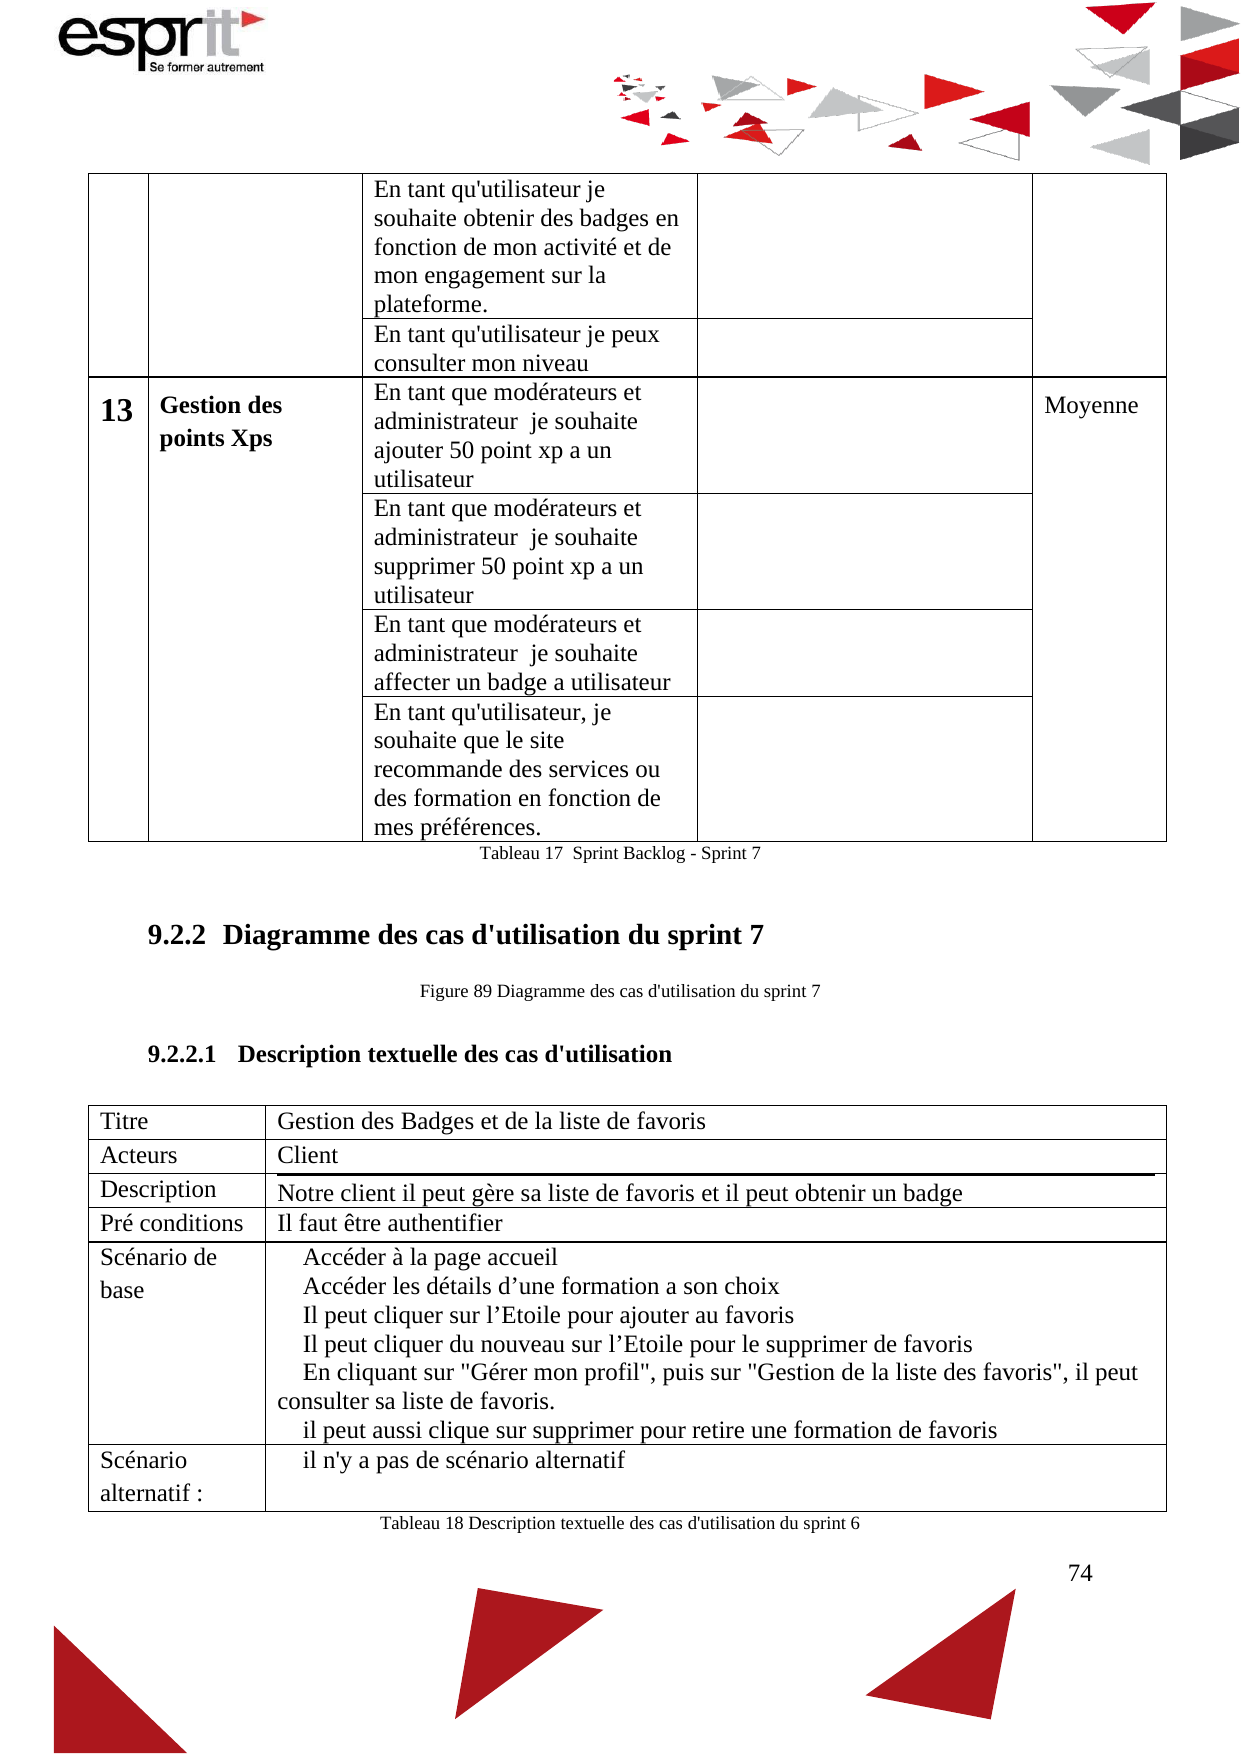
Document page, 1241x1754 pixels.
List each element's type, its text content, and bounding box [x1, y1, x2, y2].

table_cell [698, 494, 1032, 608]
table_cell Description [89, 1174, 265, 1207]
table_header Gestion des Badges et de la liste de favoris [266, 1106, 1166, 1139]
table_cell  Accéder à la page accueil  Accéder les détails d’une formation a son choix  Il peut cliquer sur l’Etoile pour ajouter au favoris  Il peut cliquer du nouveau sur l’Etoile pour le supprimer de favoris  En cliquant sur "Gérer mon profil", puis sur "Gestion de la liste des favoris", il peut consulter sa liste de favoris.  il peut aussi clique sur supprimer pour retire une formation de favoris [266, 1243, 1166, 1444]
table_cell En tant que modérateurs et administrateur je souhaite affecter un badge a utilisateur [363, 610, 697, 696]
table_cell En tant que modérateurs et administrateur je souhaite ajouter 50 point xp a un utilisateur [363, 378, 697, 492]
table_cell  il n'y a pas de scénario alternatif [266, 1445, 1166, 1511]
subtitle Diagramme des cas d'utilisation du sprint 7 [148, 917, 1093, 951]
table_cell Moyenne [1033, 378, 1166, 841]
table_cell Acteurs [89, 1140, 265, 1173]
table_cell Scénario alternatif : [89, 1445, 265, 1511]
table_cell [698, 319, 1032, 376]
table_cell En tant qu'utilisateur je peux consulter mon niveau [363, 319, 697, 376]
table_cell Client [266, 1140, 1166, 1173]
table_cell [698, 610, 1032, 696]
table_cell En tant que modérateurs et administrateur je souhaite supprimer 50 point xp a un utilisateur [363, 494, 697, 608]
table_cell Il faut être authentifier [266, 1208, 1166, 1241]
picture [54, 7, 269, 75]
table_cell En tant qu'utilisateur je souhaite obtenir des badges en fonction de mon activité et de mon engagement sur la plateforme. [363, 174, 697, 318]
table_cell [698, 378, 1032, 492]
table_cell Pré conditions [89, 1208, 265, 1241]
picture [613, 0, 1241, 167]
table_cell 13 [89, 378, 148, 841]
table_cell En tant qu'utilisateur, je souhaite que le site recommande des services ou des formation en fonction de mes préférences. [363, 697, 697, 841]
table_cell [698, 697, 1032, 841]
table_cell Scénario de base [89, 1243, 265, 1444]
table_cell Notre client il peut gère sa liste de favoris et il peut obtenir un badge [266, 1174, 1166, 1207]
table_cell Gestion des points Xps [149, 378, 362, 841]
table_cell [698, 174, 1032, 318]
table_header Titre [89, 1106, 265, 1139]
subtitle Description textuelle des cas d'utilisation [148, 1039, 1093, 1068]
